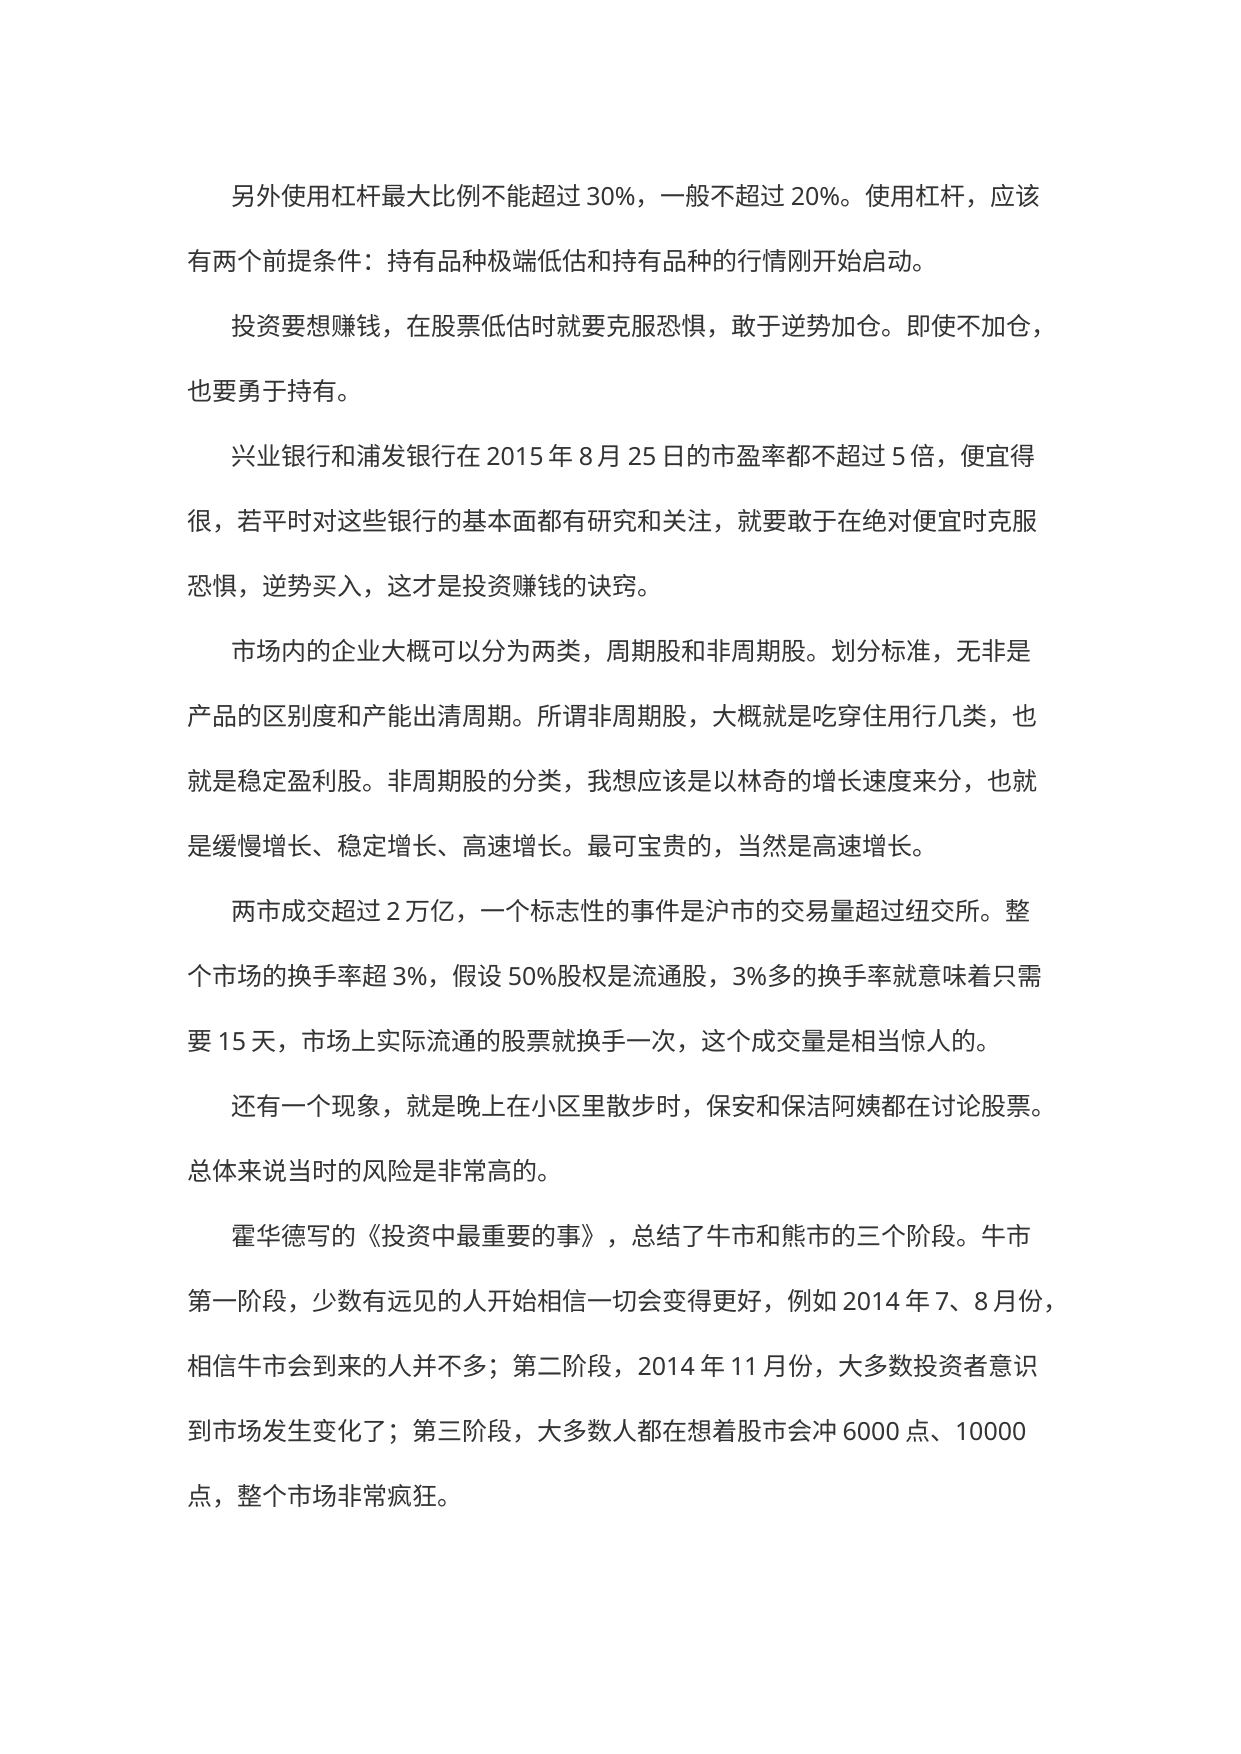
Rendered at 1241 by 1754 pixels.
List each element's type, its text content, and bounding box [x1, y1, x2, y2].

text 投资要想赚钱，在股票低估时就要克服恐惧，敢于逆势加仓。即使不加仓，也要勇于持有。 [187, 292, 1053, 422]
text 另外使用杠杆最大比例不能超过30%，一般不超过20%。使用杠杆，应该有两个前提条件：持有品种极端低估和持有品种的行情刚开始启动。 [187, 162, 1053, 292]
text 兴业银行和浦发银行在2015年8月25日的市盈率都不超过5倍，便宜得很，若平时对这些银行的基本面都有研究和关注，就要敢于在绝对便宜时克服恐惧，逆势买入，这才是投资赚钱的诀窍。 [187, 422, 1053, 617]
text 还有一个现象，就是晚上在小区里散步时，保安和保洁阿姨都在讨论股票。总体来说当时的风险是非常高的。 [187, 1072, 1053, 1202]
text 市场内的企业大概可以分为两类，周期股和非周期股。划分标准，无非是产品的区别度和产能出清周期。所谓非周期股，大概就是吃穿住用行几类，也就是稳定盈利股。非周期股的分类，我想应该是以林奇的增长速度来分，也就是缓慢增长、稳定增长、高速增长。最可宝贵的，当然是高速增长。 [187, 617, 1053, 877]
text 霍华德写的《投资中最重要的事》，总结了牛市和熊市的三个阶段。牛市第一阶段，少数有远见的人开始相信一切会变得更好，例如2014年7、8月份，相信牛市会到来的人并不多；第二阶段，2014年11月份，大多数投资者意识到市场发生变化了；第三阶段，大多数人都在想着股市会冲6000点、10000点，整个市场非常疯狂。 [187, 1202, 1053, 1527]
text 两市成交超过2万亿，一个标志性的事件是沪市的交易量超过纽交所。整个市场的换手率超3%，假设50%股权是流通股，3%多的换手率就意味着只需要15天，市场上实际流通的股票就换手一次，这个成交量是相当惊人的。 [187, 877, 1053, 1072]
